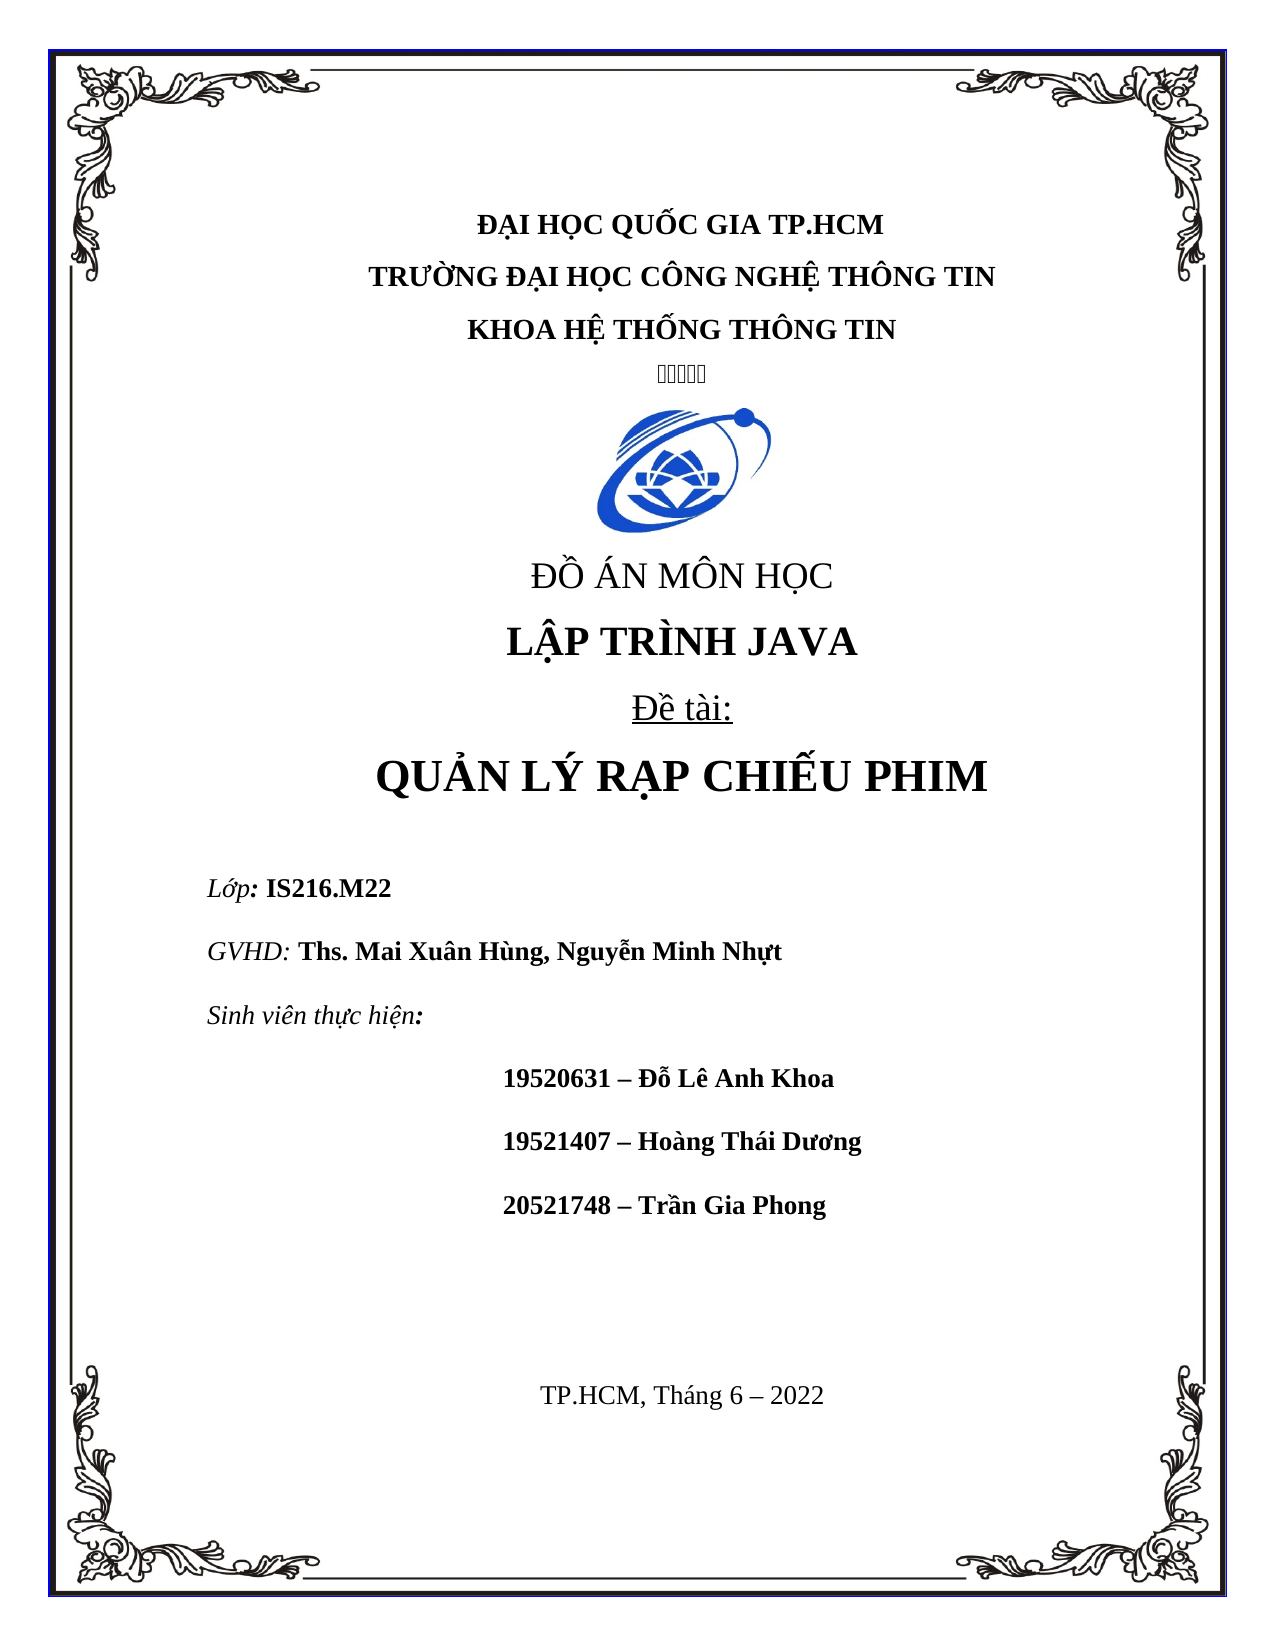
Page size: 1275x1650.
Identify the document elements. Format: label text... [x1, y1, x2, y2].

text Đề tài: [207, 685, 1157, 728]
text TP.HCM, Tháng 6 – 2022 [207, 1379, 1157, 1410]
text TRƯỜNG ĐẠI HỌC CÔNG NGHỆ THÔNG TIN [207, 259, 1157, 293]
text ĐẠI HỌC QUỐC GIA TP.HCM [207, 207, 1157, 240]
text QUẢN LÝ RẠP CHIẾU PHIM [207, 748, 1157, 801]
text Lớp: IS216.M22 [207, 872, 1157, 903]
text LẬP TRÌNH JAVA [207, 617, 1157, 665]
text 20521748 – Trần Gia Phong [207, 1189, 1157, 1220]
text ĐỒ ÁN MÔN HỌC [207, 553, 1157, 597]
text 19520631 – Đỗ Lê Anh Khoa [207, 1062, 1157, 1093]
text 19521407 – Hoàng Thái Dương [207, 1125, 1157, 1157]
text KHOA HỆ THỐNG THÔNG TIN [207, 312, 1157, 346]
text Sinh viên thực hiện: [207, 999, 1157, 1030]
text GVHD: Ths. Mai Xuân Hùng, Nguyễn Minh Nhựt [207, 935, 1157, 967]
picture [50, 51, 1226, 1596]
